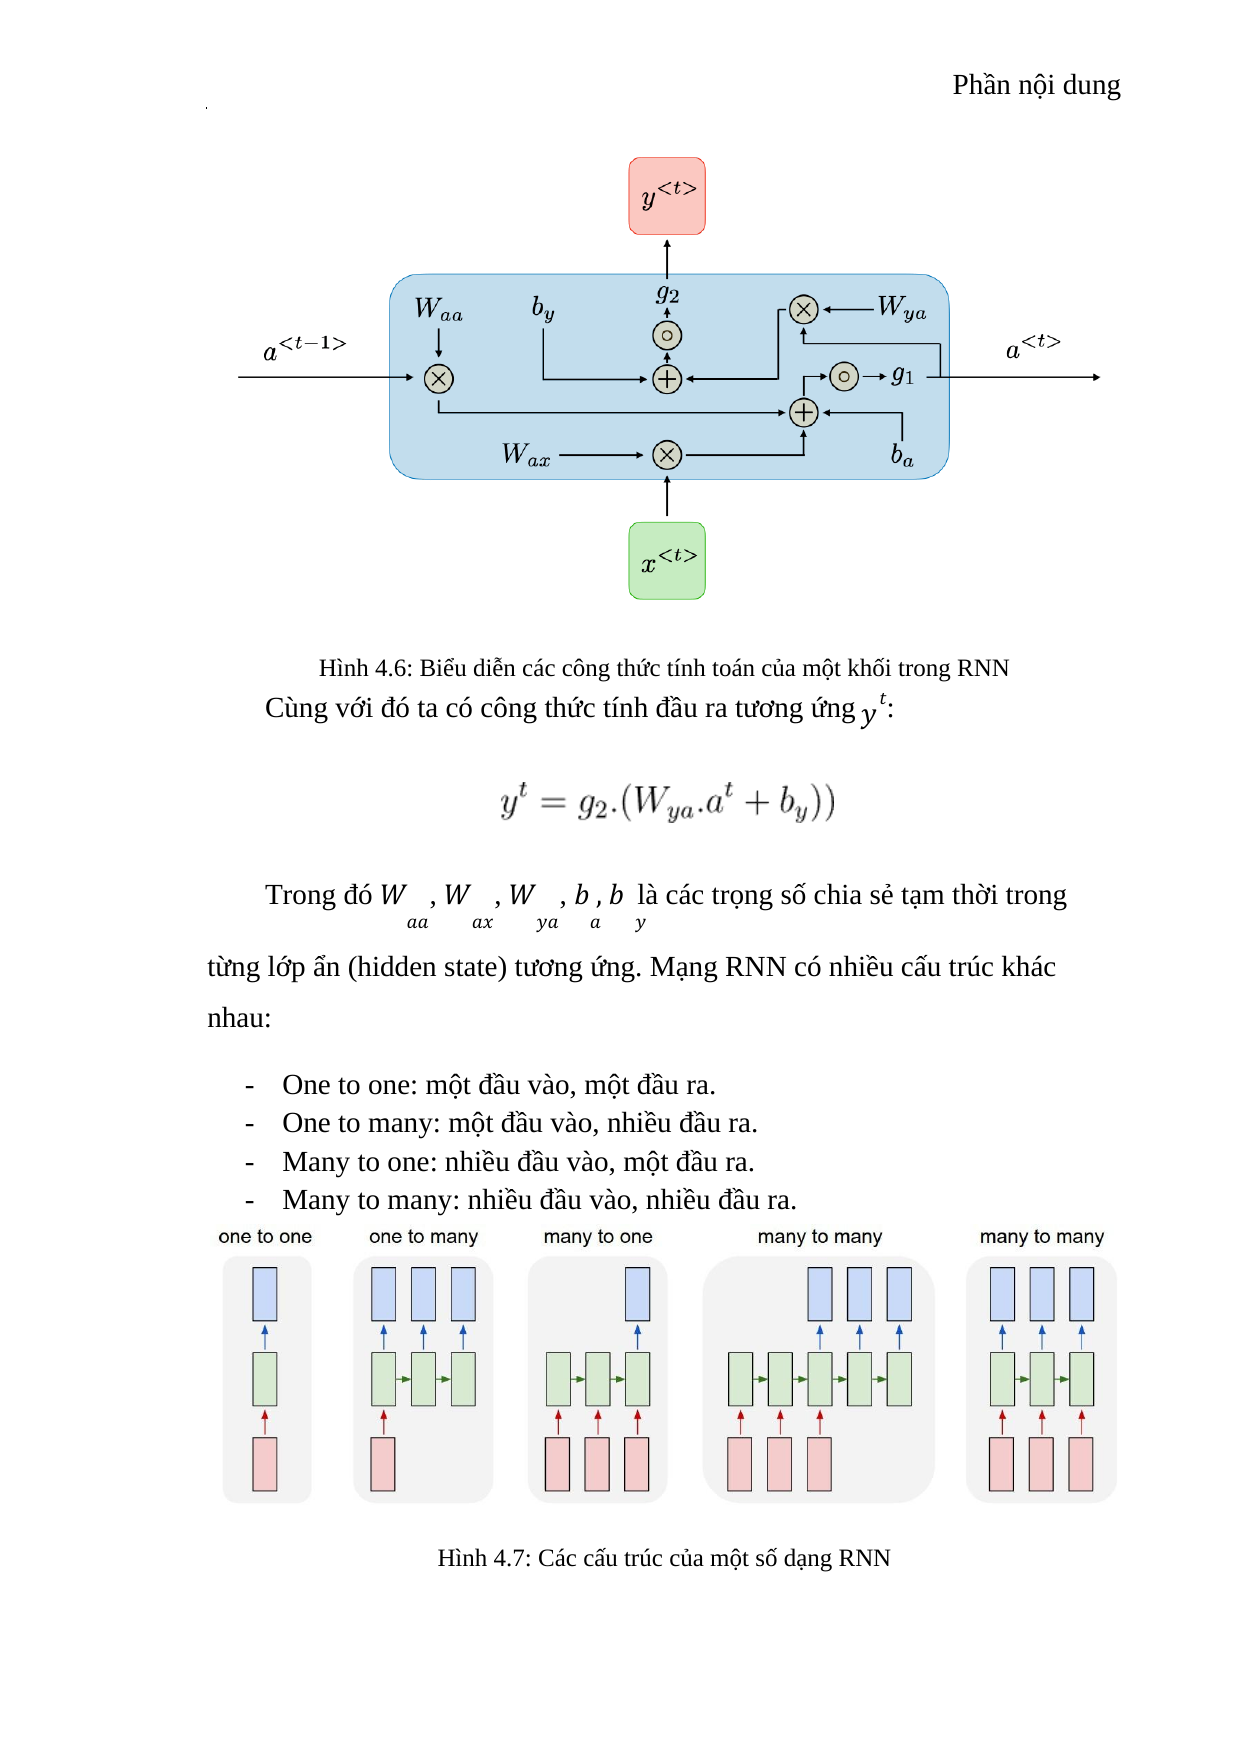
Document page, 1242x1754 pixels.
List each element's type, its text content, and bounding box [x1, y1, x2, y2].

text Cùng với đó ta có công thức tính đầu ra tương ứng 𝑡: [265, 686, 1242, 724]
picture [500, 782, 834, 823]
list Many to many: nhiều đầu vào, nhiều đầu ra. [244, 1182, 1242, 1216]
picture [210, 148, 1128, 609]
text từng lớp ẩn (hidden state) tương ứng. Mạng RNN có nhiều cấu trúc khác nhau: [207, 949, 1117, 1033]
list One to many: một đầu vào, nhiều đầu ra. [244, 1105, 1242, 1139]
list Many to one: nhiều đầu vào, một đầu ra. [244, 1144, 1242, 1177]
list One to one: một đầu vào, một đầu ra. [244, 1067, 1242, 1100]
text Trong đó 𝑊 , 𝑊 , 𝑊 , 𝑏 , 𝑏 là các trọng số chia sẻ tạm thời trong [265, 877, 1242, 911]
text Hình 4.7: Các cấu trúc của một số dạng RNN [437, 1543, 1242, 1572]
text 𝑎𝑎 𝑎𝑥 𝑦𝑎 𝑎 𝑦 [406, 916, 1242, 932]
text Hình 4.6: Biểu diễn các công thức tính toán của một khối trong RNN [319, 653, 1242, 681]
picture [210, 1224, 1119, 1505]
